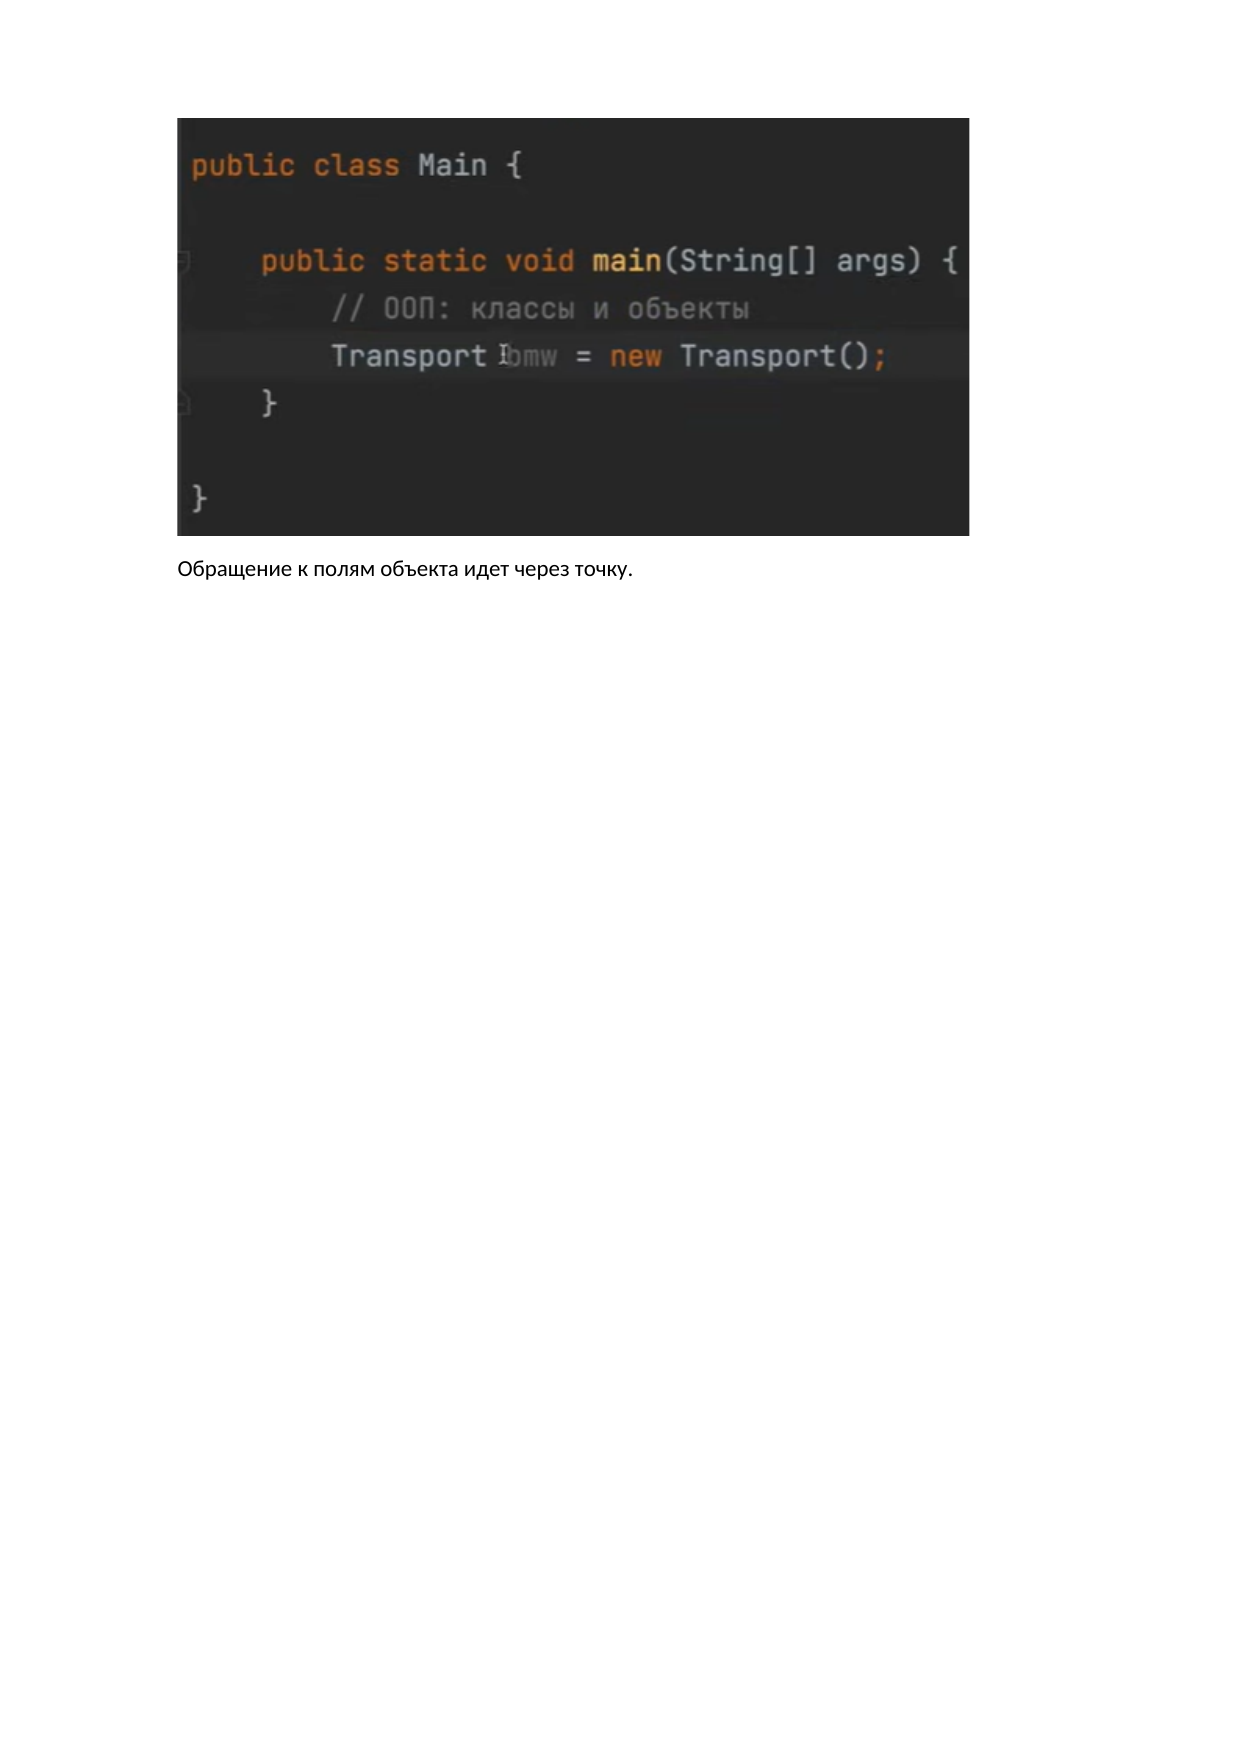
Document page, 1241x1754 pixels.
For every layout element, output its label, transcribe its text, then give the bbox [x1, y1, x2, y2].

picture [177, 118, 970, 536]
text Обращение к полям объекта идет через точку. [177, 554, 1152, 582]
